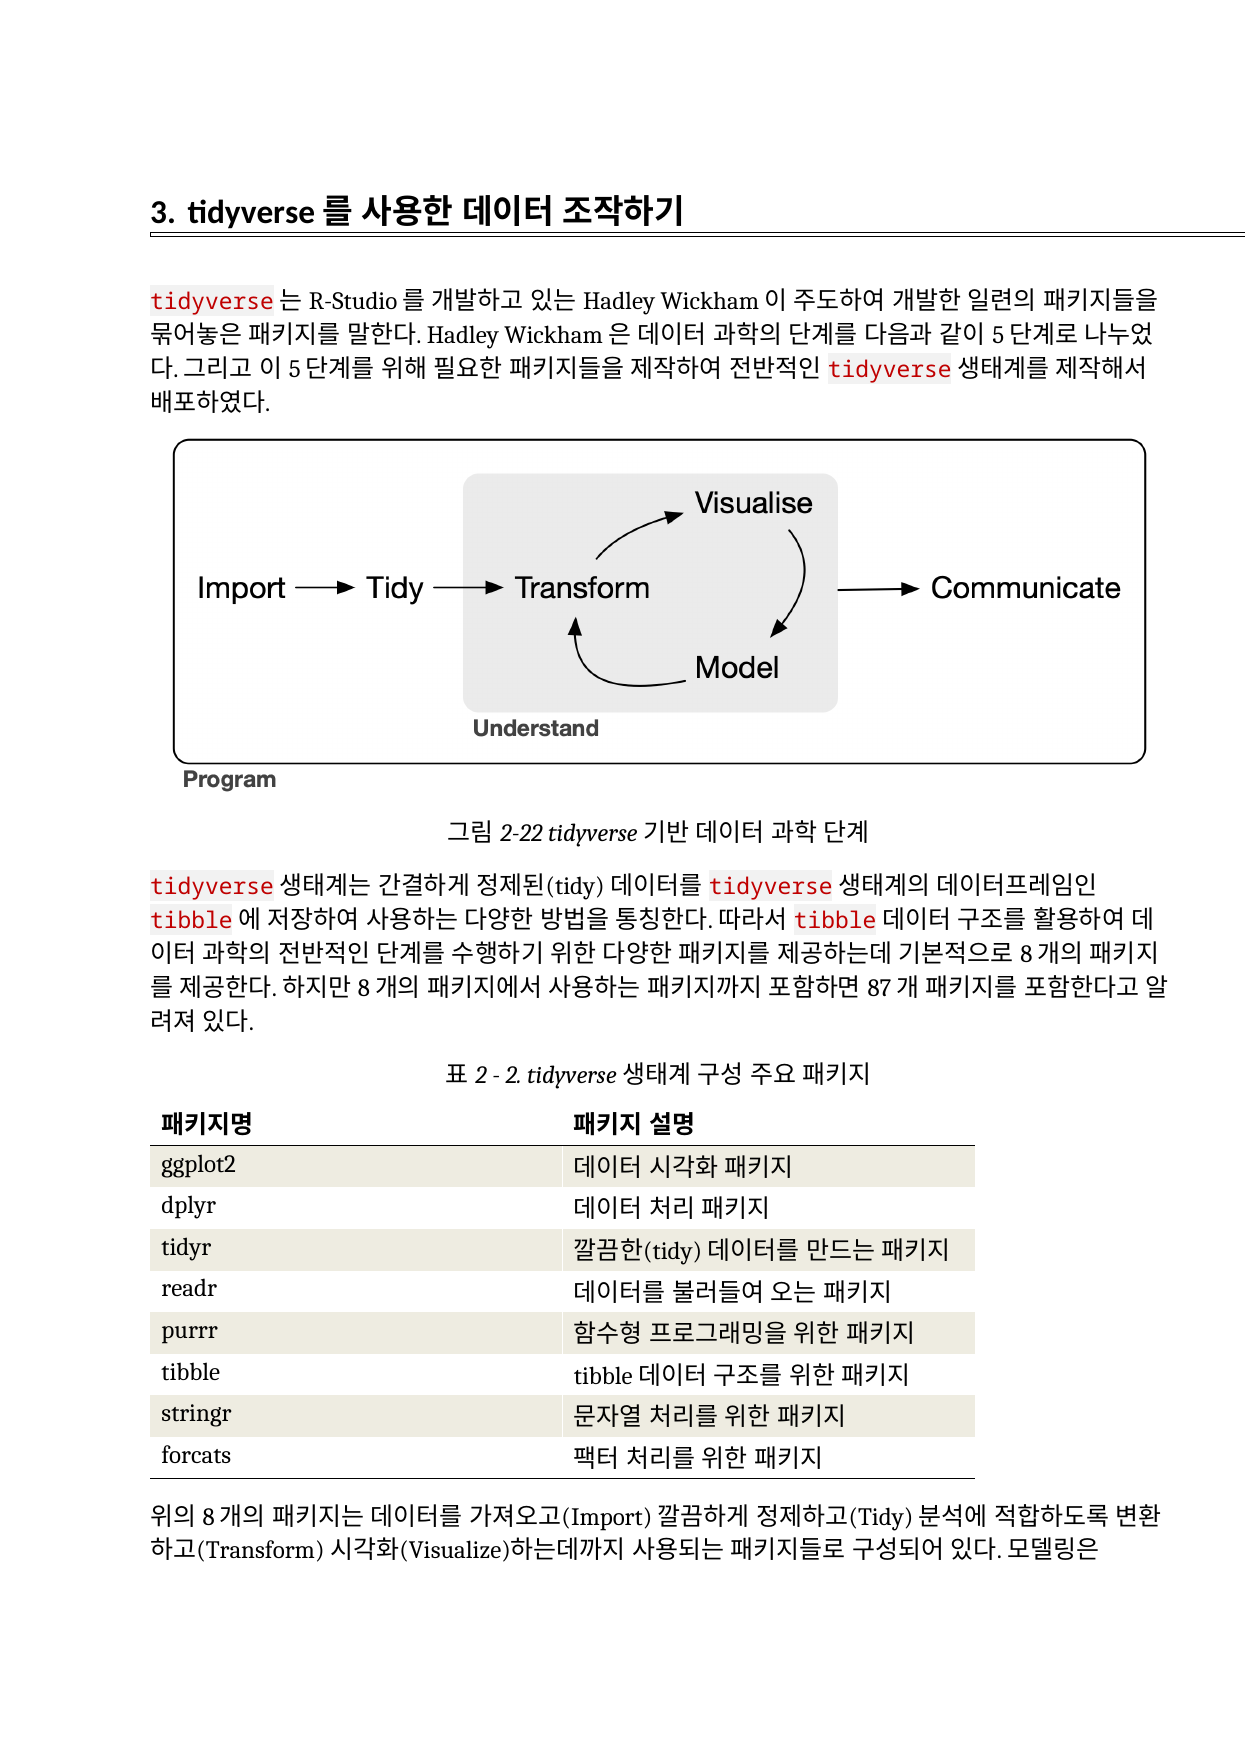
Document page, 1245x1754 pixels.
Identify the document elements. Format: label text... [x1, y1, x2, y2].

table_cell 팩터 처리를 위한 패키지 [563, 1437, 975, 1478]
table_header 패키지 설명 [563, 1103, 975, 1145]
table_header 패키지명 [150, 1103, 562, 1145]
text tidyverse 는 R-Studio를 개발하고 있는 Hadley Wickham이 주도하여 개발한 일련의 패키지들을 묶어놓은 패키지를 말한다. Hadley Wickham은 데이터 과학의 단계를 다음과 같이 5단계로 나누었다. 그리고 이 5단계를 위해 필요한 패키지들을 제작하여 전반적인 tidyverse 생태계를 제작해서 배포하였다. [150, 282, 1170, 419]
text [150, 1498, 1170, 1566]
table_cell 문자열 처리를 위한 패키지 [563, 1395, 975, 1437]
text 그림 2-22 tidyverse 기반 데이터 과학 단계 [150, 815, 1170, 849]
table_cell ggplot2 [150, 1146, 562, 1187]
text tidyverse 생태계는 간결하게 정제된(tidy) 데이터를 tidyverse 생태계의 데이터프레임인 tibble 에 저장하여 사용하는 다양한 방법을 통칭한다. 따라서 tibble 데이터 구조를 활용하여 데이터 과학의 전반적인 단계를 수행하기 위한 다양한 패키지를 제공하는데 기본적으로 8개의 패키지를 제공한다. 하지만 8개의 패키지에서 사용하는 패키지까지 포함하면 87개 패키지를 포함한다고 알려져 있다. [150, 868, 1170, 1038]
table_cell readr [150, 1271, 562, 1312]
table_cell 데이터 시각화 패키지 [563, 1146, 975, 1187]
text 표 2 - 2. tidyverse 생태계 구성 주요 패키지 [150, 1057, 1170, 1091]
table_cell tibble [150, 1354, 562, 1395]
table_cell 함수형 프로그래밍을 위한 패키지 [563, 1312, 975, 1354]
table_cell dplyr [150, 1188, 562, 1229]
table_cell purrr [150, 1312, 562, 1354]
table_cell 데이터를 불러들여 오는 패키지 [563, 1271, 975, 1312]
table_cell tibble 데이터 구조를 위한 패키지 [563, 1354, 975, 1395]
table_cell stringr [150, 1395, 562, 1437]
subtitle tidyverse를 사용한 데이터 조작하기 [150, 187, 1170, 232]
table_cell 데이터 처리 패키지 [563, 1188, 975, 1229]
table_cell 깔끔한(tidy) 데이터를 만드는 패키지 [563, 1229, 975, 1271]
picture [172, 437, 1148, 794]
table_cell forcats [150, 1437, 562, 1478]
table_cell tidyr [150, 1229, 562, 1271]
